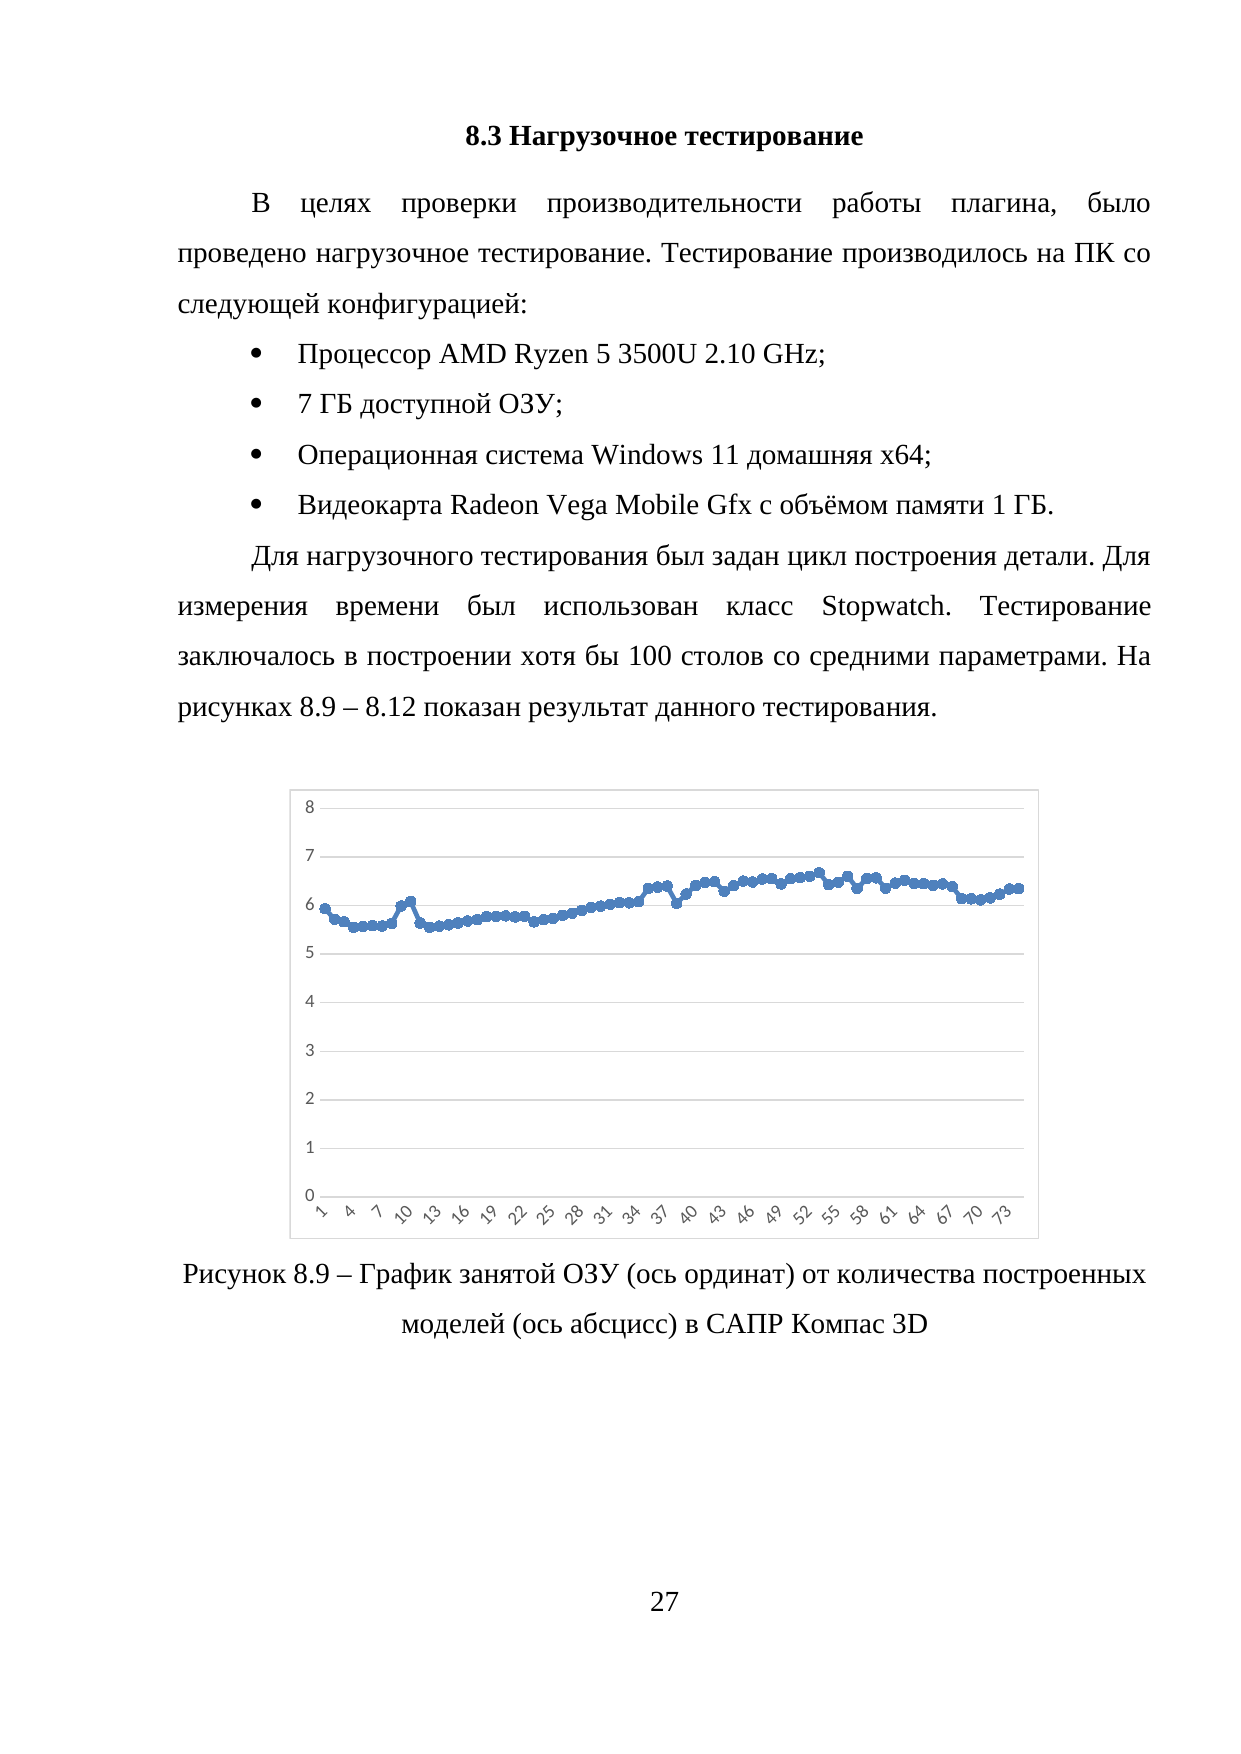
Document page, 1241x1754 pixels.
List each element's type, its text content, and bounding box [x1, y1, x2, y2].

list 7 ГБ доступной ОЗУ; [177, 387, 1152, 420]
list Операционная система Windows 11 домашняя x64; [177, 437, 1152, 471]
list Видеокарта Radeon Vega Mobile Gfx с объёмом памяти 1 ГБ. [177, 487, 1152, 521]
text Для нагрузочного тестирования был задан цикл построения детали. Для измерения времени был использован класс Stopwatch. Тестирование заключалось в построении хотя бы 100 столов со средними параметрами. На рисунках 8.9 – 8.12 показан результат данного тестирования. [177, 538, 1152, 722]
list Процессор AMD Ryzen 5 3500U 2.10 GHz; [177, 336, 1152, 370]
subtitle 8.3 Нагрузочное тестирование [177, 118, 1152, 152]
text В целях проверки производительности работы плагина, было проведено нагрузочное тестирование. Тестирование производилось на ПК со следующей конфигурацией: [177, 185, 1152, 319]
text Рисунок 8.9 – График занятой ОЗУ (ось ординат) от количества построенных моделей (ось абсцисс) в САПР Компас 3D [177, 1256, 1152, 1340]
